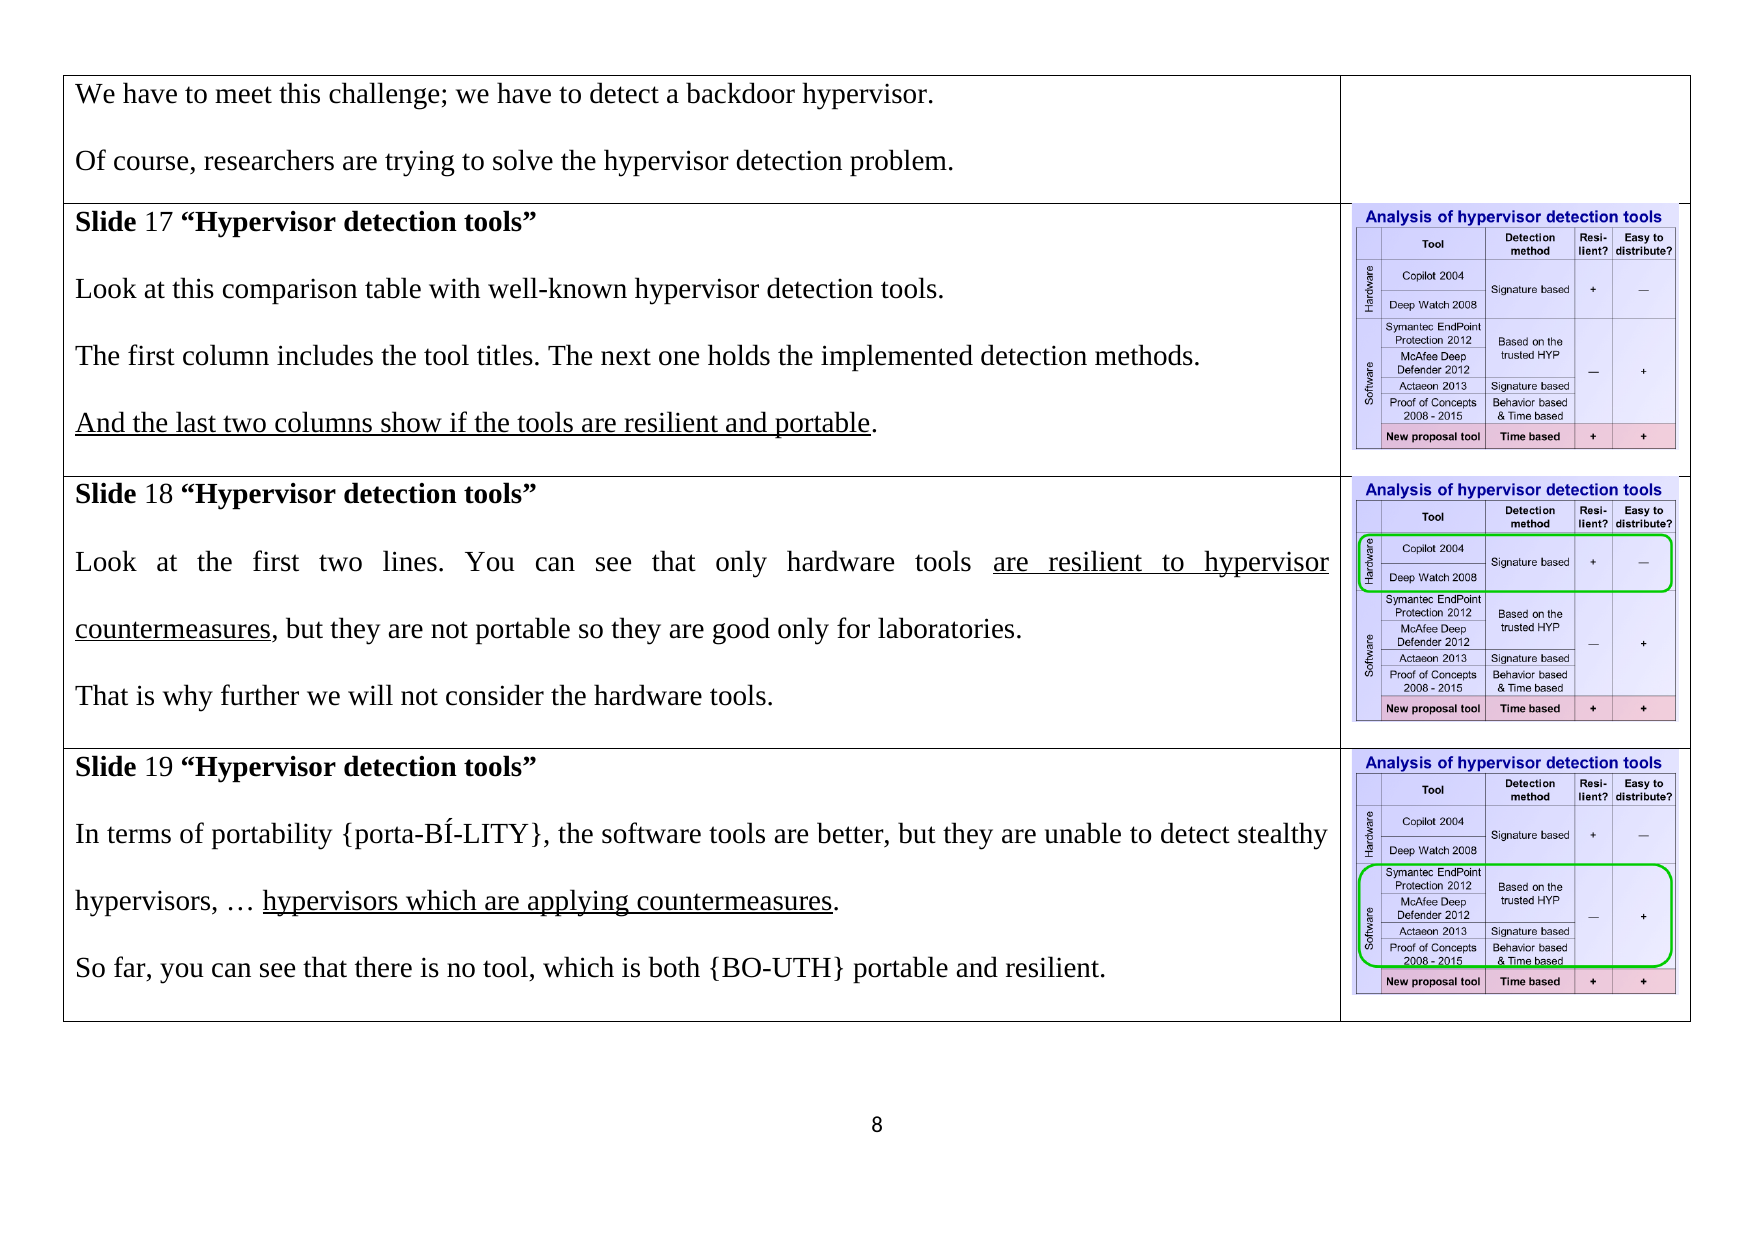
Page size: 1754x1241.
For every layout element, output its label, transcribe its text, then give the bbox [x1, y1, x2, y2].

table_cell [1341, 477, 1690, 748]
table_cell Slide 19 “Hypervisor detection tools” In terms of portability {porta-BÍ-LITY}, the software tools are better, but they are unable to detect stealthy hypervisors, … hypervisors which are applying countermeasures. So far, you can see that there is no tool, which is both {BO-UTH} portable and resilient. [64, 749, 1340, 1021]
picture [1351, 749, 1679, 995]
table_cell Slide 18 “Hypervisor detection tools” Look at the first two lines. You can see that only hardware tools are resilient to hypervisor countermeasures, but they are not portable so they are good only for laboratories. That is why further we will not consider the hardware tools. [64, 477, 1340, 748]
picture [1351, 476, 1679, 722]
table_cell Slide 17 “Hypervisor detection tools” Look at this comparison table with well-known hypervisor detection tools. The first column includes the tool titles. The next one holds the implemented detection methods. And the last two columns show if the tools are resilient and portable. [64, 204, 1340, 476]
picture [1351, 203, 1679, 450]
table_cell [1341, 204, 1690, 476]
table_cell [64, 76, 1340, 203]
table_cell [1341, 76, 1690, 203]
table_cell [1341, 749, 1690, 1021]
